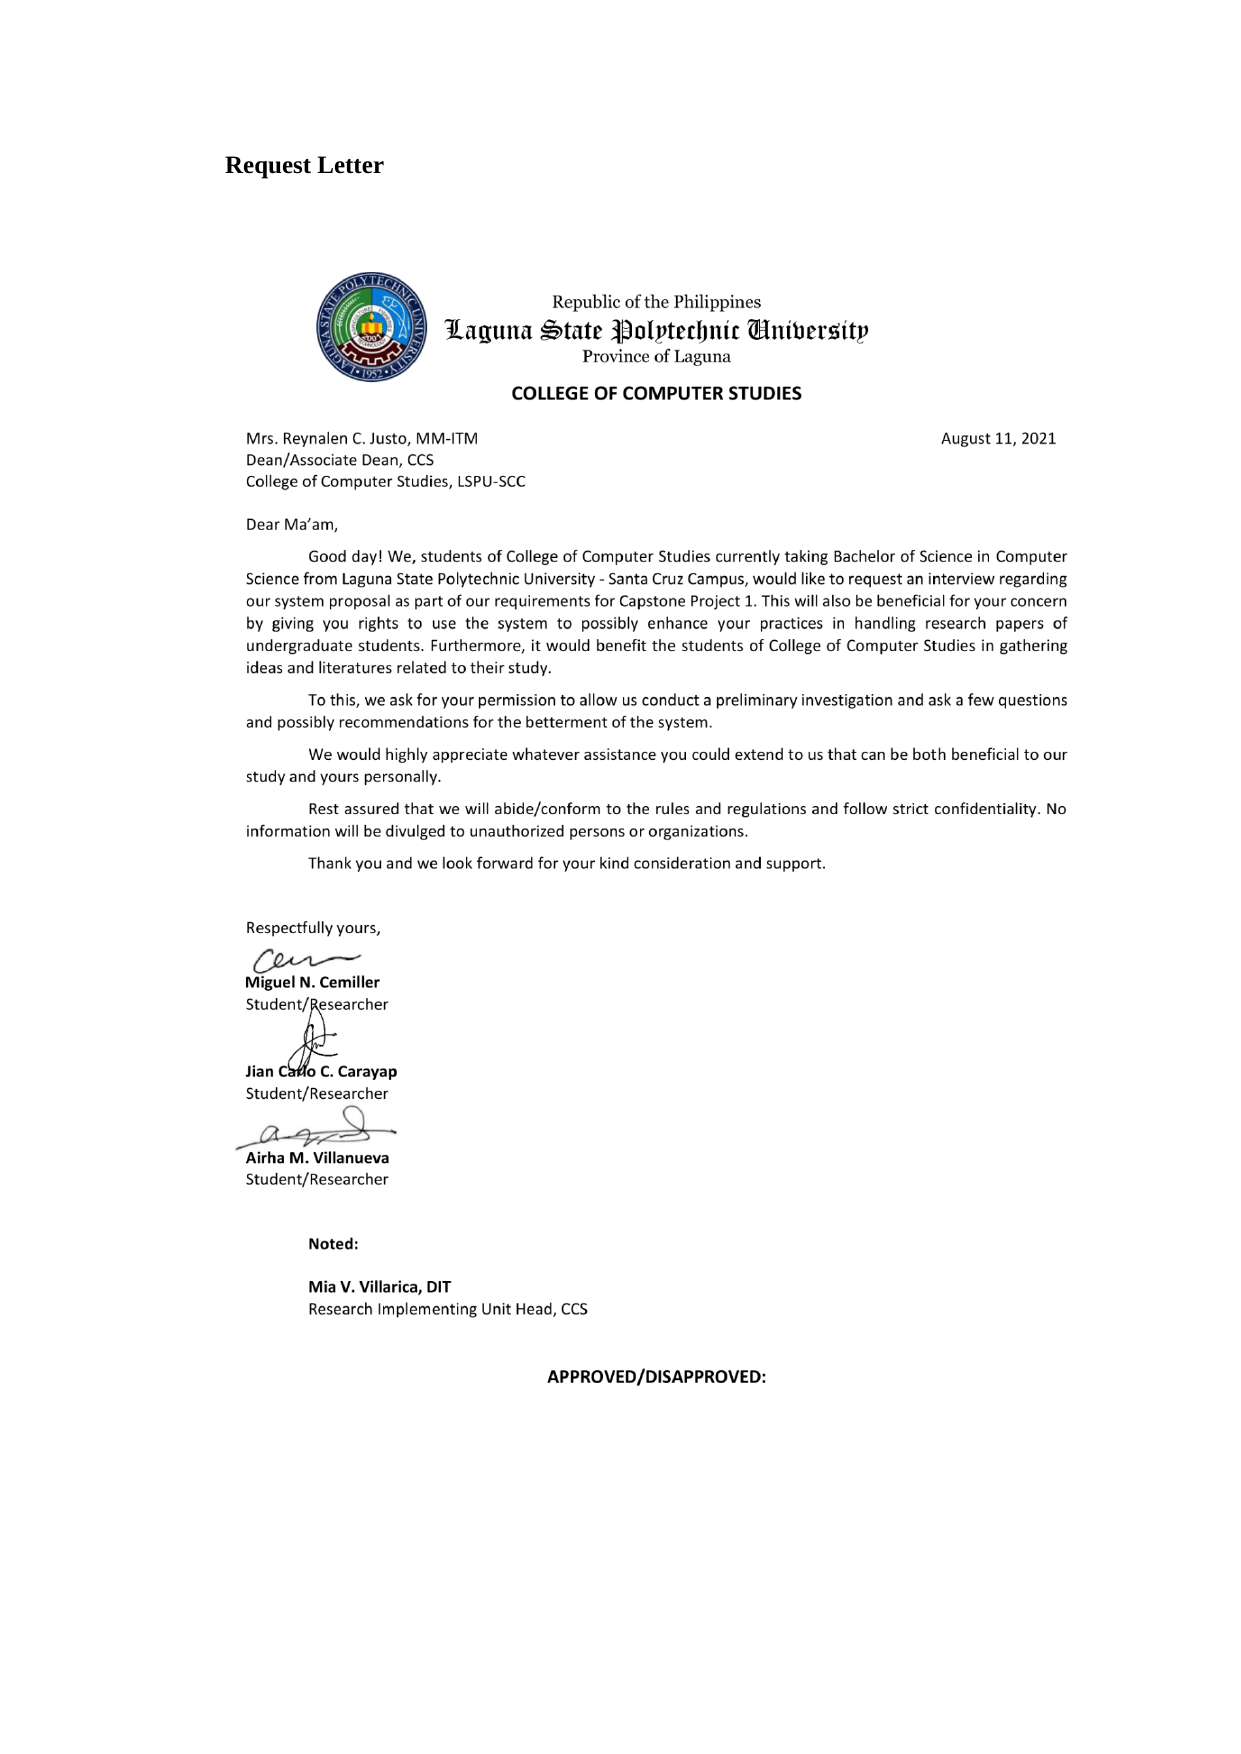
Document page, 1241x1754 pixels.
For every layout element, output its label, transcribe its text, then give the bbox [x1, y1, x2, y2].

picture [234, 228, 1081, 1419]
subtitle Request Letter [225, 150, 1090, 179]
